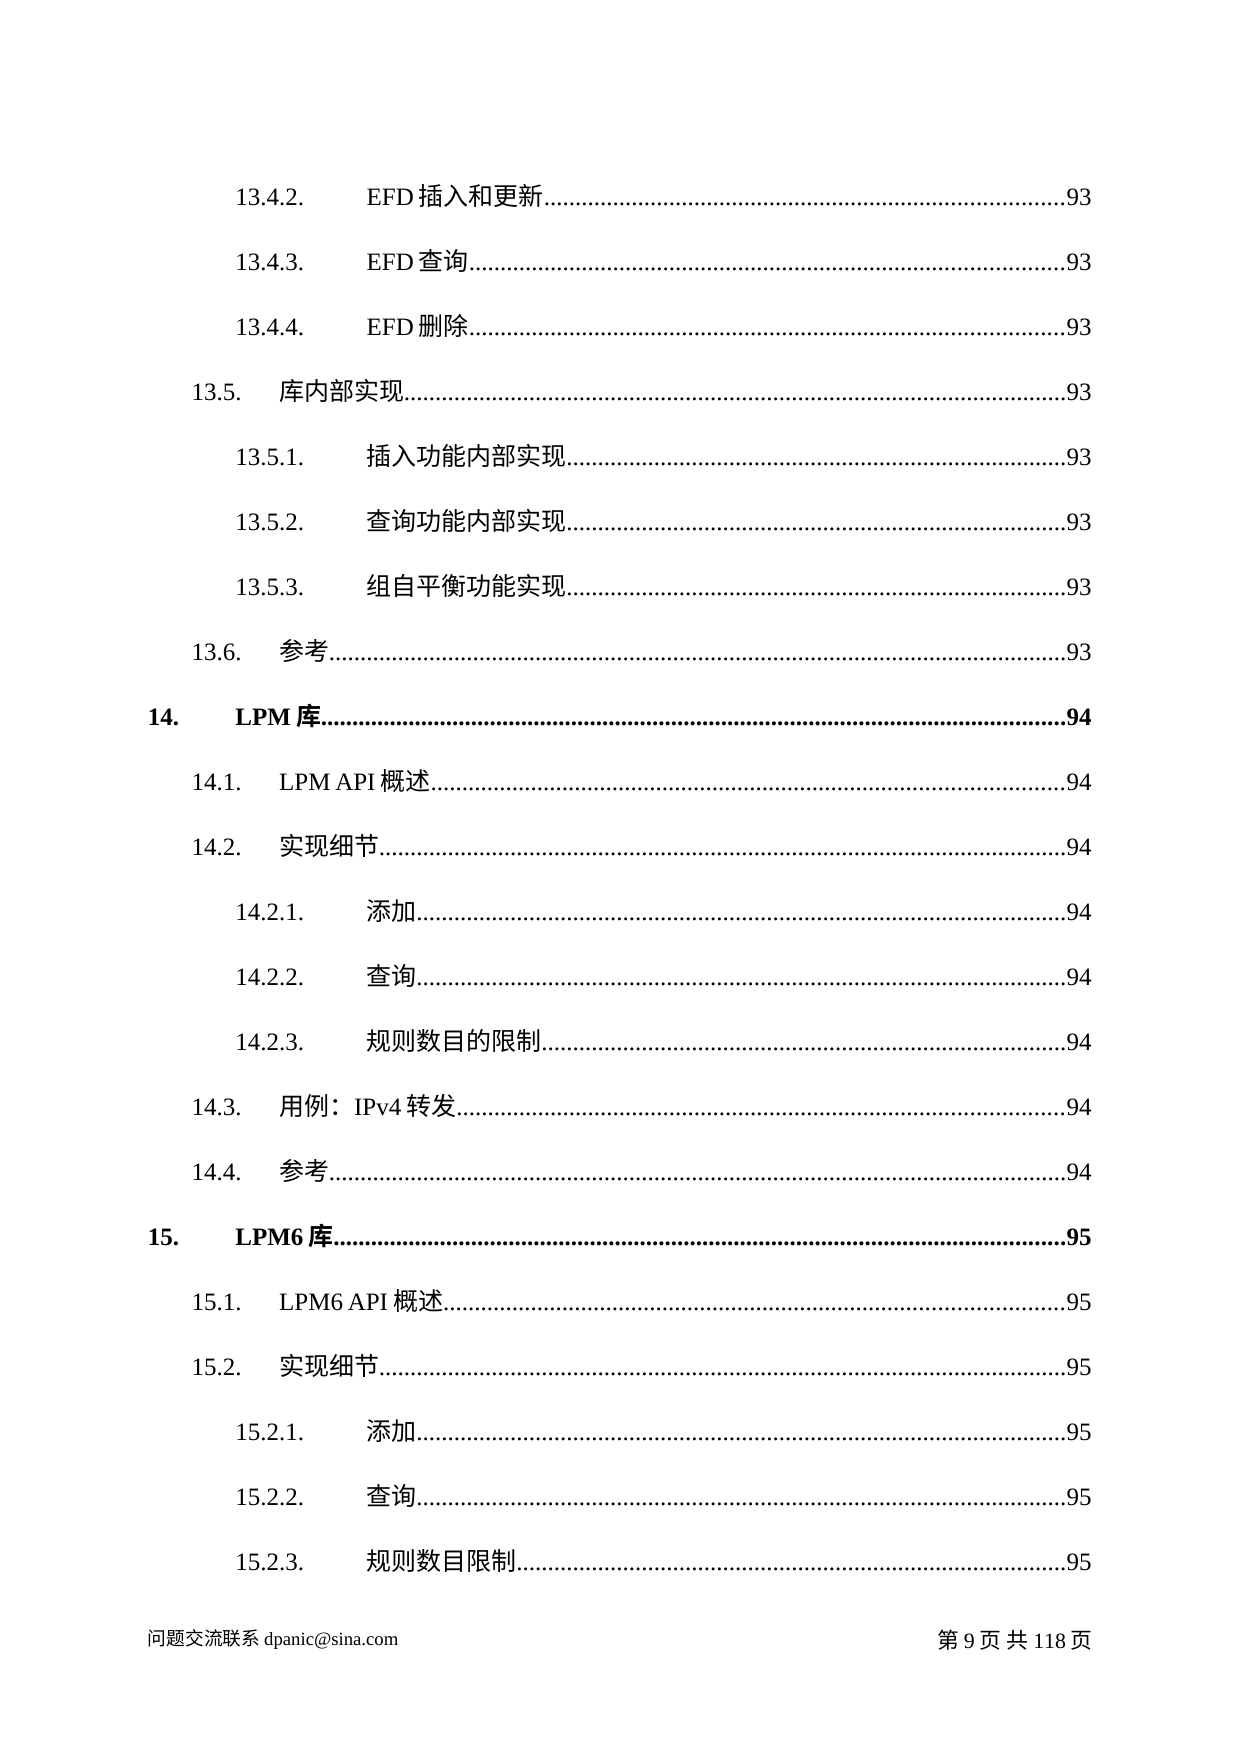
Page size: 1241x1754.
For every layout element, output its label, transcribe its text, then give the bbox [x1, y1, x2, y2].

text 13.4.3. EFD查询 93 [235, 227, 1092, 292]
text 13.6. 参考 93 [191, 617, 1092, 682]
text 13.5. 库内部实现 93 [191, 357, 1092, 422]
text 13.5.3. 组自平衡功能实现 93 [235, 552, 1092, 617]
text 15.2.3. 规则数目限制 95 [235, 1527, 1092, 1592]
text 14.2.1. 添加 94 [235, 877, 1092, 942]
text 14.2.3. 规则数目的限制 94 [235, 1007, 1092, 1072]
text 15.1. LPM6 API概述 95 [191, 1267, 1092, 1332]
text 15.2.2. 查询 95 [235, 1462, 1092, 1527]
text 15.2. 实现细节 95 [191, 1332, 1092, 1397]
text 15. LPM6库 95 [148, 1202, 1092, 1267]
text 14.1. LPM API概述 94 [191, 747, 1092, 812]
text 13.5.2. 查询功能内部实现 93 [235, 487, 1092, 552]
text 13.4.2. EFD插入和更新 93 [235, 162, 1092, 227]
text 13.5.1. 插入功能内部实现 93 [235, 422, 1092, 487]
text 14.2.2. 查询 94 [235, 942, 1092, 1007]
text 15.2.1. 添加 95 [235, 1397, 1092, 1462]
text 14.2. 实现细节 94 [191, 812, 1092, 877]
text 14. LPM库 94 [148, 682, 1092, 747]
text 14.4. 参考 94 [191, 1137, 1092, 1202]
text 13.4.4. EFD删除 93 [235, 292, 1092, 357]
text 14.3. 用例：IPv4转发 94 [191, 1072, 1092, 1137]
